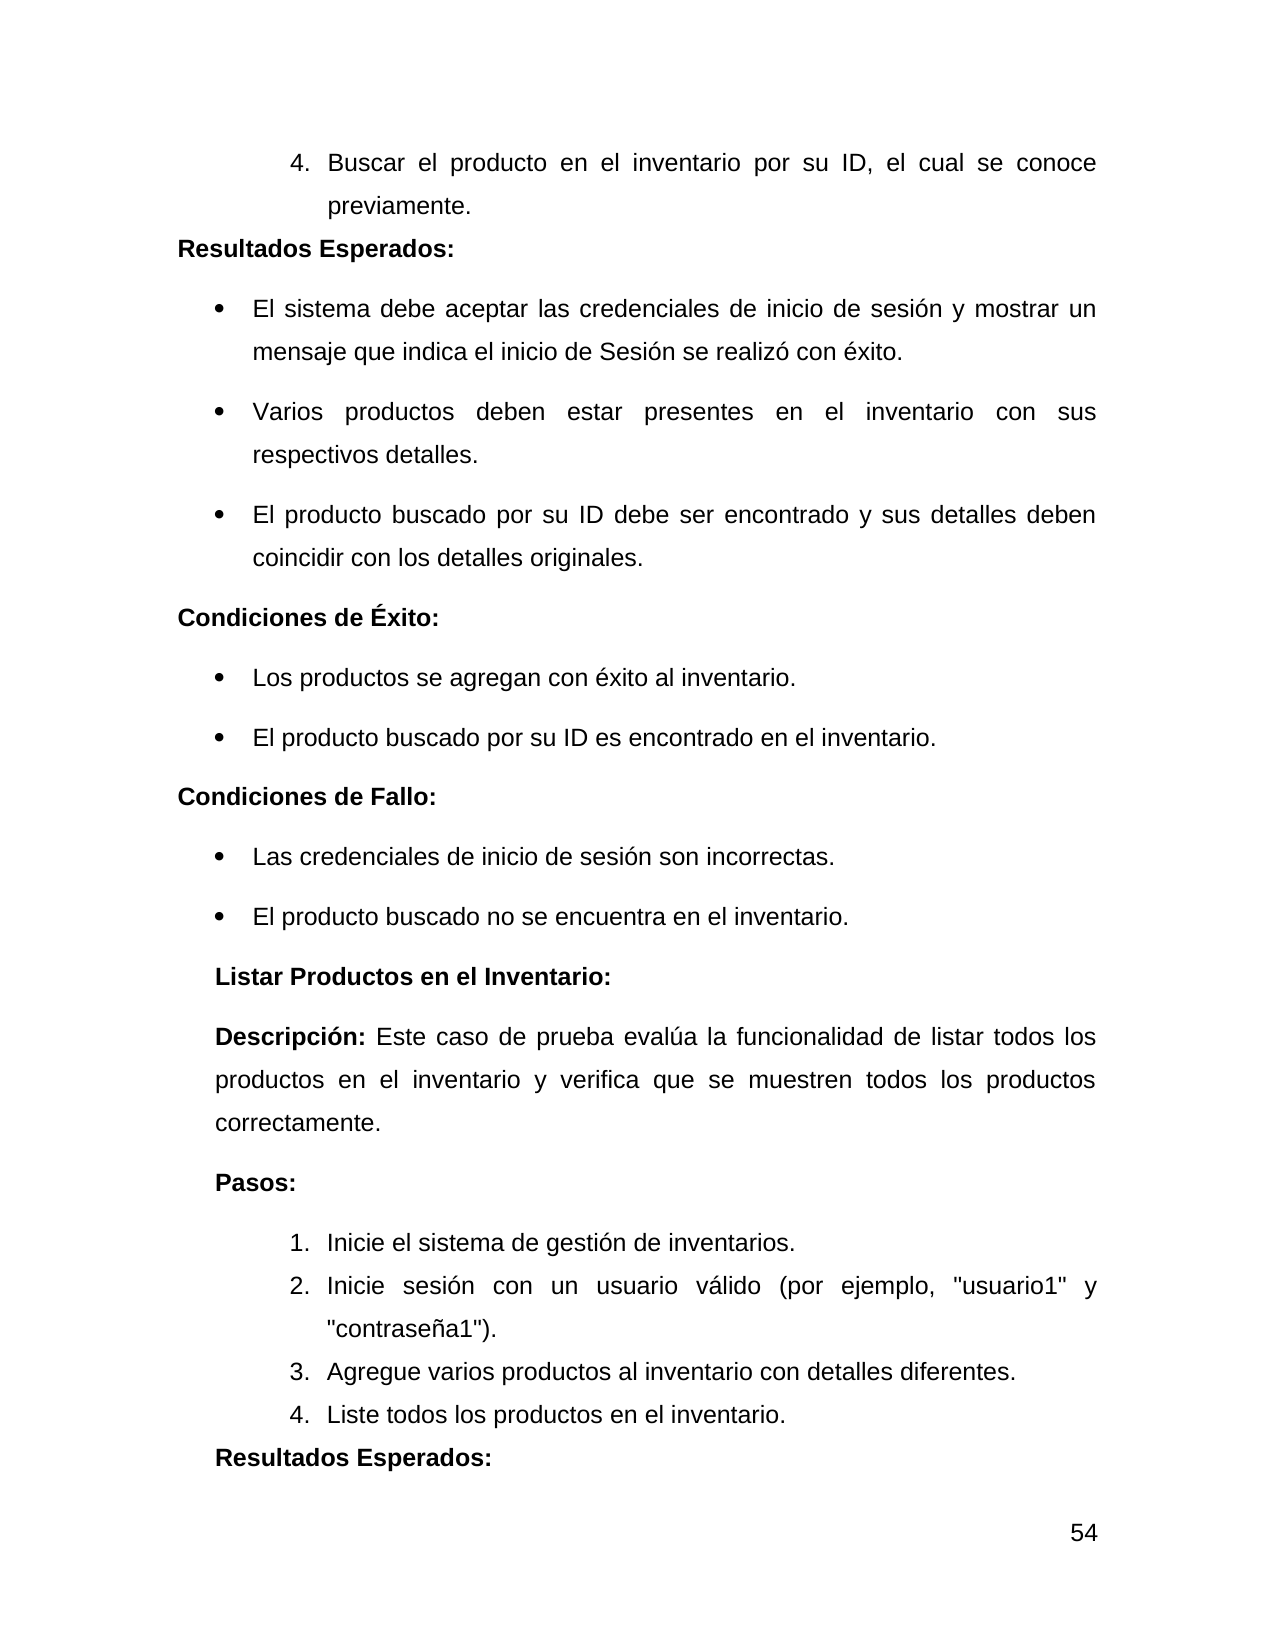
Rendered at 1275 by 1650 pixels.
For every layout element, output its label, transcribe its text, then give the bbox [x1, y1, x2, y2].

list Varios productos deben estar presentes en el inventario con sus respectivos detalles. [215, 397, 1098, 469]
list Las credenciales de inicio de sesión son incorrectas. [215, 842, 1098, 871]
list El sistema debe aceptar las credenciales de inicio de sesión y mostrar un mensaje que indica el inicio de Sesión se realizó con éxito. [215, 294, 1098, 366]
text Descripción: Este caso de prueba evalúa la funcionalidad de listar todos los productos en el inventario y verifica que se muestren todos los productos correctamente. [215, 1022, 1098, 1137]
list El producto buscado no se encuentra en el inventario. [215, 902, 1098, 931]
list El producto buscado por su ID es encontrado en el inventario. [215, 722, 1098, 751]
text Condiciones de Fallo: [177, 782, 1098, 811]
text Condiciones de Éxito: [177, 603, 1098, 632]
text Pasos: [215, 1168, 1098, 1197]
list Liste todos los productos en el inventario. [289, 1400, 1098, 1429]
text Resultados Esperados: [177, 234, 1098, 263]
text Listar Productos en el Inventario: [215, 962, 1098, 991]
list Buscar el producto en el inventario por su ID, el cual se conoce previamente. [290, 148, 1098, 219]
text Resultados Esperados: [215, 1443, 1098, 1472]
list Inicie el sistema de gestión de inventarios. [289, 1228, 1098, 1256]
list Inicie sesión con un usuario válido (por ejemplo, "usuario1" y "contraseña1"). [289, 1271, 1098, 1343]
list Agregue varios productos al inventario con detalles diferentes. [289, 1357, 1098, 1386]
list El producto buscado por su ID debe ser encontrado y sus detalles deben coincidir con los detalles originales. [215, 500, 1098, 572]
list Los productos se agregan con éxito al inventario. [215, 663, 1098, 691]
